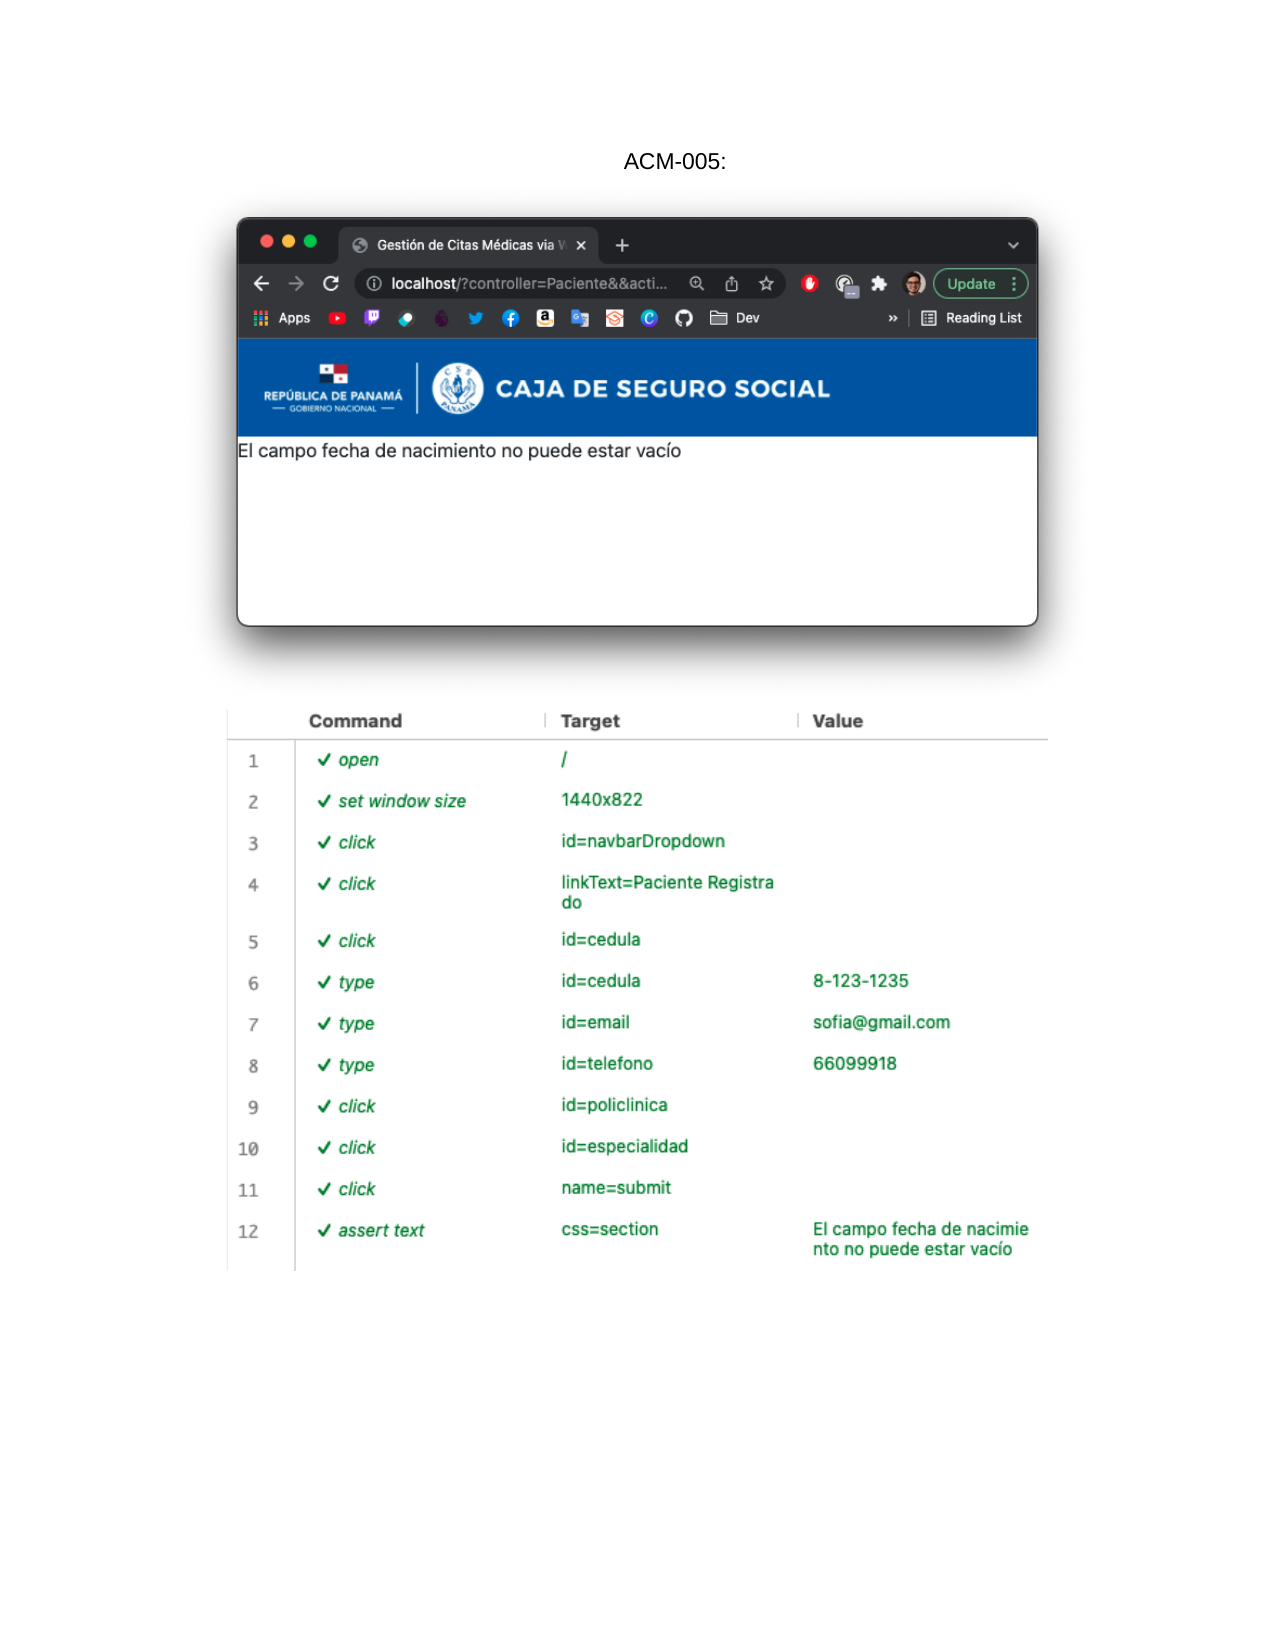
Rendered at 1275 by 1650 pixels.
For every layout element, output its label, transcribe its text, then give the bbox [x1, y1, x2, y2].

picture [177, 177, 1098, 706]
text ACM-005: [177, 148, 1098, 177]
picture [226, 709, 1049, 1271]
